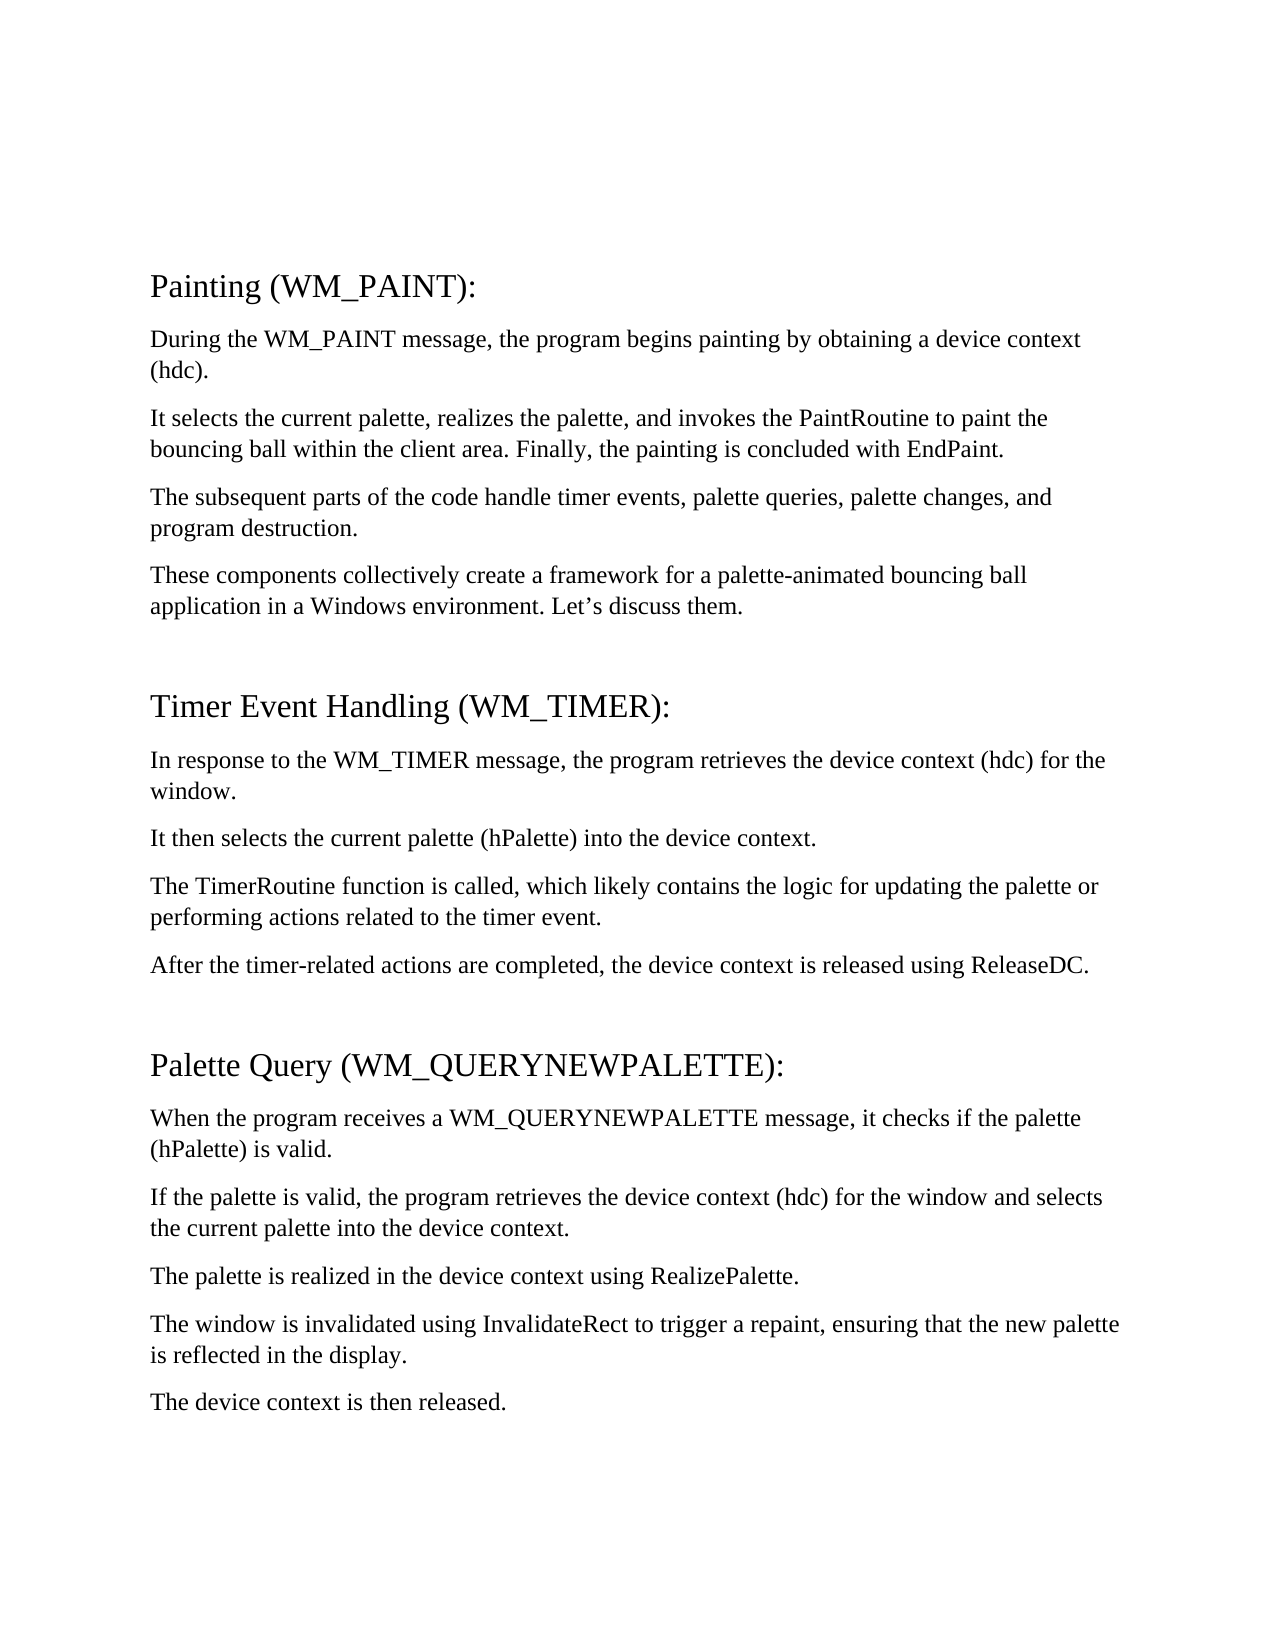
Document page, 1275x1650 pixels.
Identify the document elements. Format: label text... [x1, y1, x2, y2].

text It then selects the current palette (hPalette) into the device context. [150, 823, 1125, 852]
text The window is invalidated using InvalidateRect to trigger a repaint, ensuring that the new palette is reflected in the display. [150, 1309, 1125, 1368]
text Painting (WM_PAINT): [150, 266, 1125, 304]
text After the timer-related actions are completed, the device context is released using ReleaseDC. [150, 950, 1125, 979]
text The subsequent parts of the code handle timer events, palette queries, palette changes, and program destruction. [150, 482, 1125, 541]
text The TimerRoutine function is called, which likely contains the logic for updating the palette or performing actions related to the timer event. [150, 871, 1125, 931]
text The palette is realized in the device context using RealizePalette. [150, 1261, 1125, 1290]
text During the WM_PAINT message, the program begins painting by obtaining a device context (hdc). [150, 324, 1125, 384]
text It selects the current palette, realizes the palette, and invokes the PaintRoutine to paint the bouncing ball within the client area. Finally, the painting is concluded with EndPaint. [150, 403, 1125, 463]
text In response to the WM_TIMER message, the program retrieves the device context (hdc) for the window. [150, 745, 1125, 804]
text The device context is then released. [150, 1387, 1125, 1416]
text Palette Query (WM_QUERYNEWPALETTE): [150, 1045, 1125, 1084]
text When the program receives a WM_QUERYNEWPALETTE message, it checks if the palette (hPalette) is valid. [150, 1103, 1125, 1163]
text If the palette is valid, the program retrieves the device context (hdc) for the window and selects the current palette into the device context. [150, 1182, 1125, 1242]
text Timer Event Handling (WM_TIMER): [150, 687, 1125, 725]
text These components collectively create a framework for a palette-animated bouncing ball application in a Windows environment. Let’s discuss them. [150, 560, 1125, 620]
